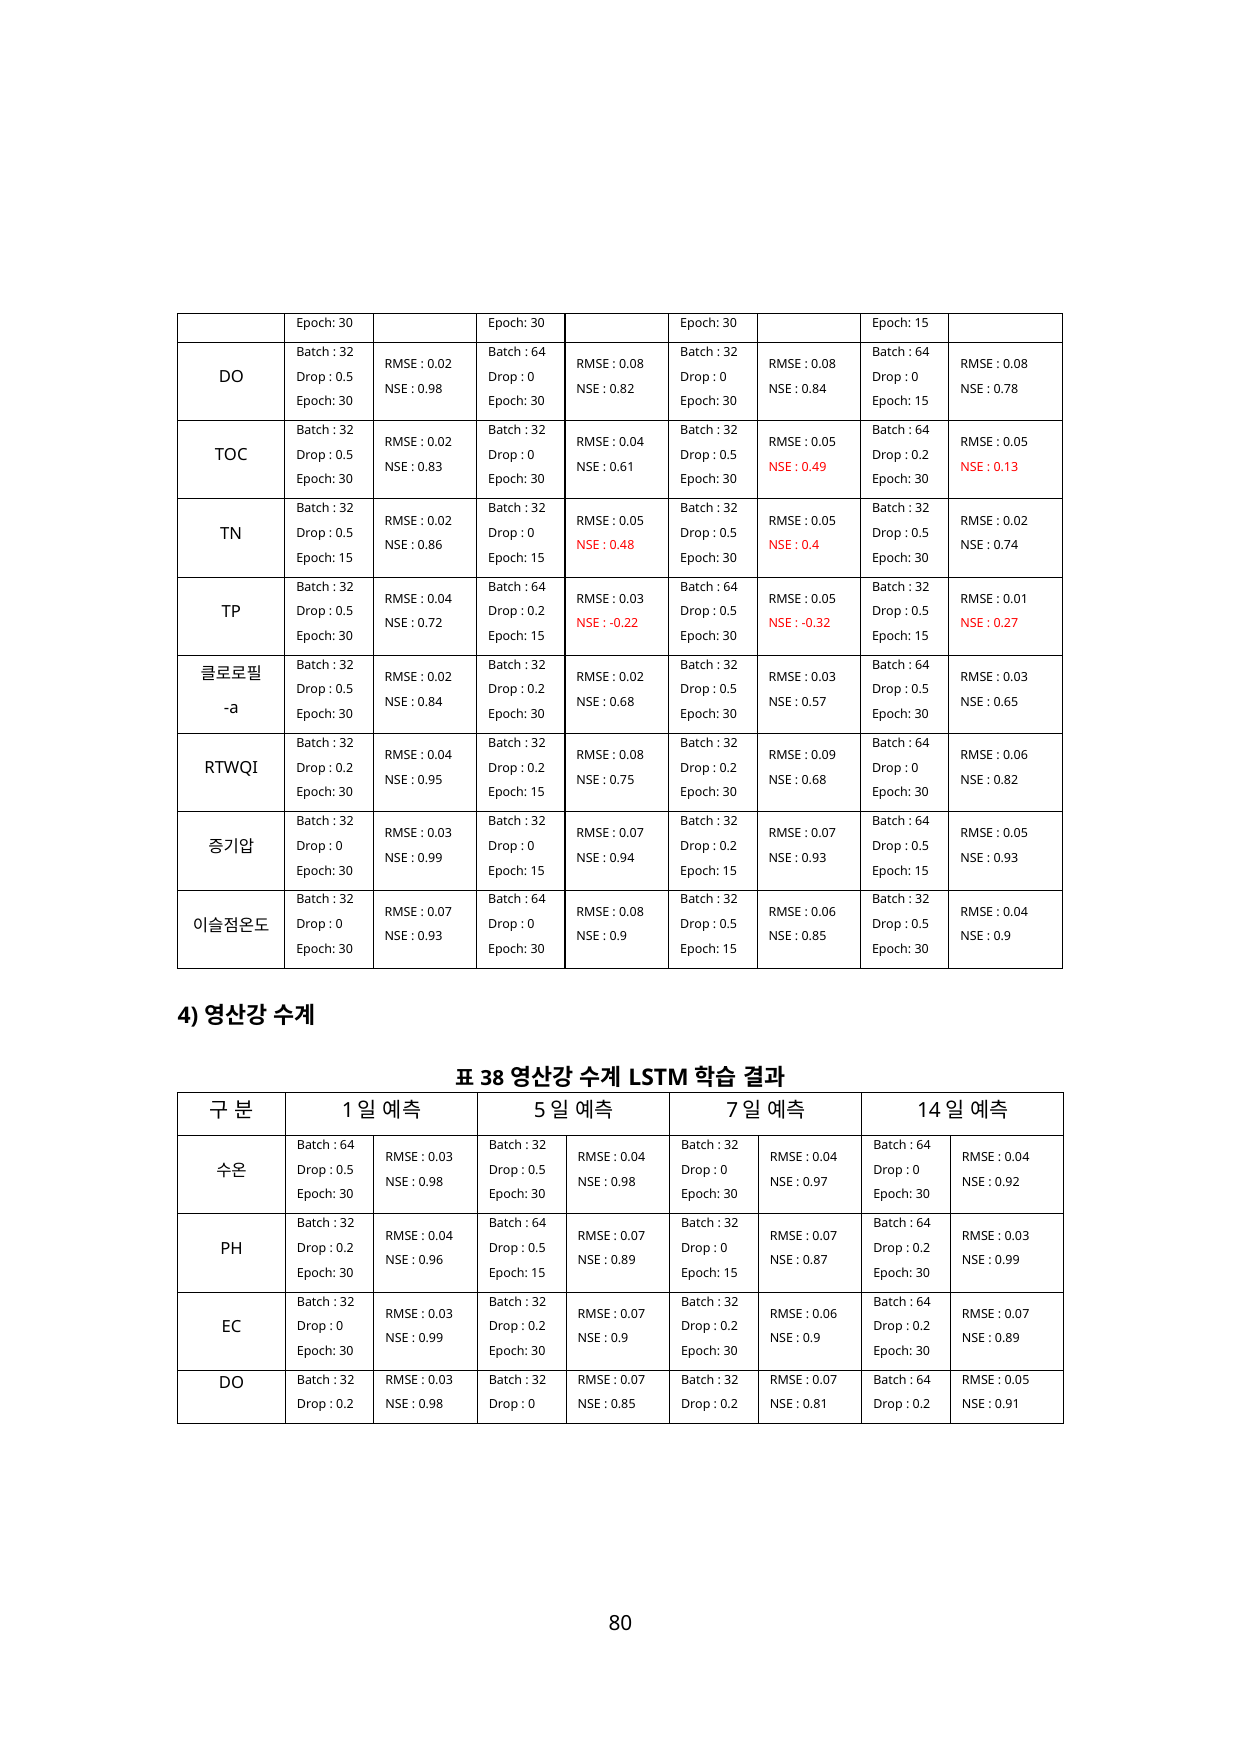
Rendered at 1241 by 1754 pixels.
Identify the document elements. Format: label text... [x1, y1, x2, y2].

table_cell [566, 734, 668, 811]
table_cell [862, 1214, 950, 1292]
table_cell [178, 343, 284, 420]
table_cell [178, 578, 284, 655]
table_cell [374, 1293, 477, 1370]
text 4) 영산강 수계 [204, 997, 1063, 1031]
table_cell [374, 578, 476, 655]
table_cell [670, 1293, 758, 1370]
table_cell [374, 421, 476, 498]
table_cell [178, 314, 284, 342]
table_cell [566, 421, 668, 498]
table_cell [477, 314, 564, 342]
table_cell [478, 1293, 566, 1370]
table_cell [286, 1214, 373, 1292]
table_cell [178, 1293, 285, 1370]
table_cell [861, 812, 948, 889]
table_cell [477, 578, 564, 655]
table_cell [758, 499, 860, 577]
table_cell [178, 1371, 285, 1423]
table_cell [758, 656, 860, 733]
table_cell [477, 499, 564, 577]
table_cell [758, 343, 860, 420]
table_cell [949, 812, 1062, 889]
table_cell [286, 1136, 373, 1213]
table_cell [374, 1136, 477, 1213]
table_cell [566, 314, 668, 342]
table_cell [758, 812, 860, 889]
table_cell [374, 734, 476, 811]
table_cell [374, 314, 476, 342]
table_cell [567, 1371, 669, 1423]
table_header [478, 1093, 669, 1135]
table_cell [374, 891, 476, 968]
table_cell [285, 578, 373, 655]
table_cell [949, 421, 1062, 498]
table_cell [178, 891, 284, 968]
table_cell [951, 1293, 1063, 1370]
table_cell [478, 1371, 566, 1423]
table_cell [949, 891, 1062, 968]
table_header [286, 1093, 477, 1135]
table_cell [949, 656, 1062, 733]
text 표 38 영산강 수계 LSTM 학습 결과 [177, 1059, 1063, 1092]
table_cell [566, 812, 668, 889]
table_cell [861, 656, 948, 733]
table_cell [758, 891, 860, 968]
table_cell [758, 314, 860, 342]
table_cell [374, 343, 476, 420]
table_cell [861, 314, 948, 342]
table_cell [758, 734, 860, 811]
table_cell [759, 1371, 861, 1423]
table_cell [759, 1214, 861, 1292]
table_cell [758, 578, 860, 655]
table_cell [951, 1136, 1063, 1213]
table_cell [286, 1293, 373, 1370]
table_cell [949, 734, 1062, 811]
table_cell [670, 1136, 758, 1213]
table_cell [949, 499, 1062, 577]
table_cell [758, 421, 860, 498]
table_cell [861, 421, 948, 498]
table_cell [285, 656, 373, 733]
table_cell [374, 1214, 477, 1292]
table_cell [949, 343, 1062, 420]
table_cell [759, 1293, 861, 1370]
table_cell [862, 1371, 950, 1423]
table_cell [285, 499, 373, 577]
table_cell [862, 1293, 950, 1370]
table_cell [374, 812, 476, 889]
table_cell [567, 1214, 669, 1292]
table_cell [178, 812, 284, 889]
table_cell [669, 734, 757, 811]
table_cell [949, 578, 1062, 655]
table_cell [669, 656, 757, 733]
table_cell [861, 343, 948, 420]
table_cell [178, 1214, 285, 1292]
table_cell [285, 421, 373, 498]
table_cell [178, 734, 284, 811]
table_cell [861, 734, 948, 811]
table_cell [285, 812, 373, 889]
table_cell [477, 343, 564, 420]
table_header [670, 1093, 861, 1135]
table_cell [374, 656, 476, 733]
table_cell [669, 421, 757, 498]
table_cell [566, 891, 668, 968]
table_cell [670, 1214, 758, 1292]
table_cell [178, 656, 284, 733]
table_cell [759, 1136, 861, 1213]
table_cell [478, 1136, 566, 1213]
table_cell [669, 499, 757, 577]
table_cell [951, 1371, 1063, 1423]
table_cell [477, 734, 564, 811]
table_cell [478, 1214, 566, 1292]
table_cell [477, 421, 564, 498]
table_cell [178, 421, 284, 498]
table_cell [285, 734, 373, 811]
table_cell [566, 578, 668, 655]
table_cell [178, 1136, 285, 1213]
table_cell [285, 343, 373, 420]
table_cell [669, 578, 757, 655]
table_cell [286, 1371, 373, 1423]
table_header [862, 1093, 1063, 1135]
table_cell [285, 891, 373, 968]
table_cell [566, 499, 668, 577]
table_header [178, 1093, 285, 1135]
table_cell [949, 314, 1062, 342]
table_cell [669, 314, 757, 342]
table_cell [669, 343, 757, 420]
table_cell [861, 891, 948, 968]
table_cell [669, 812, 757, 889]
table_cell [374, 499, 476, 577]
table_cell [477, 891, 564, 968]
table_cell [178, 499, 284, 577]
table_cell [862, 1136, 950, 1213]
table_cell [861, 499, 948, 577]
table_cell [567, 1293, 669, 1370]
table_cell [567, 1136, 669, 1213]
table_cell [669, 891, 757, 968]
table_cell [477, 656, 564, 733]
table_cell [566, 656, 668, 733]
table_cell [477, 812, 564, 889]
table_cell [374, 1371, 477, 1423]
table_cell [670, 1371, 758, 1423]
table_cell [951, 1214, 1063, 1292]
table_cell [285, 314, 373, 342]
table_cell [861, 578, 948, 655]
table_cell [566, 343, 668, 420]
